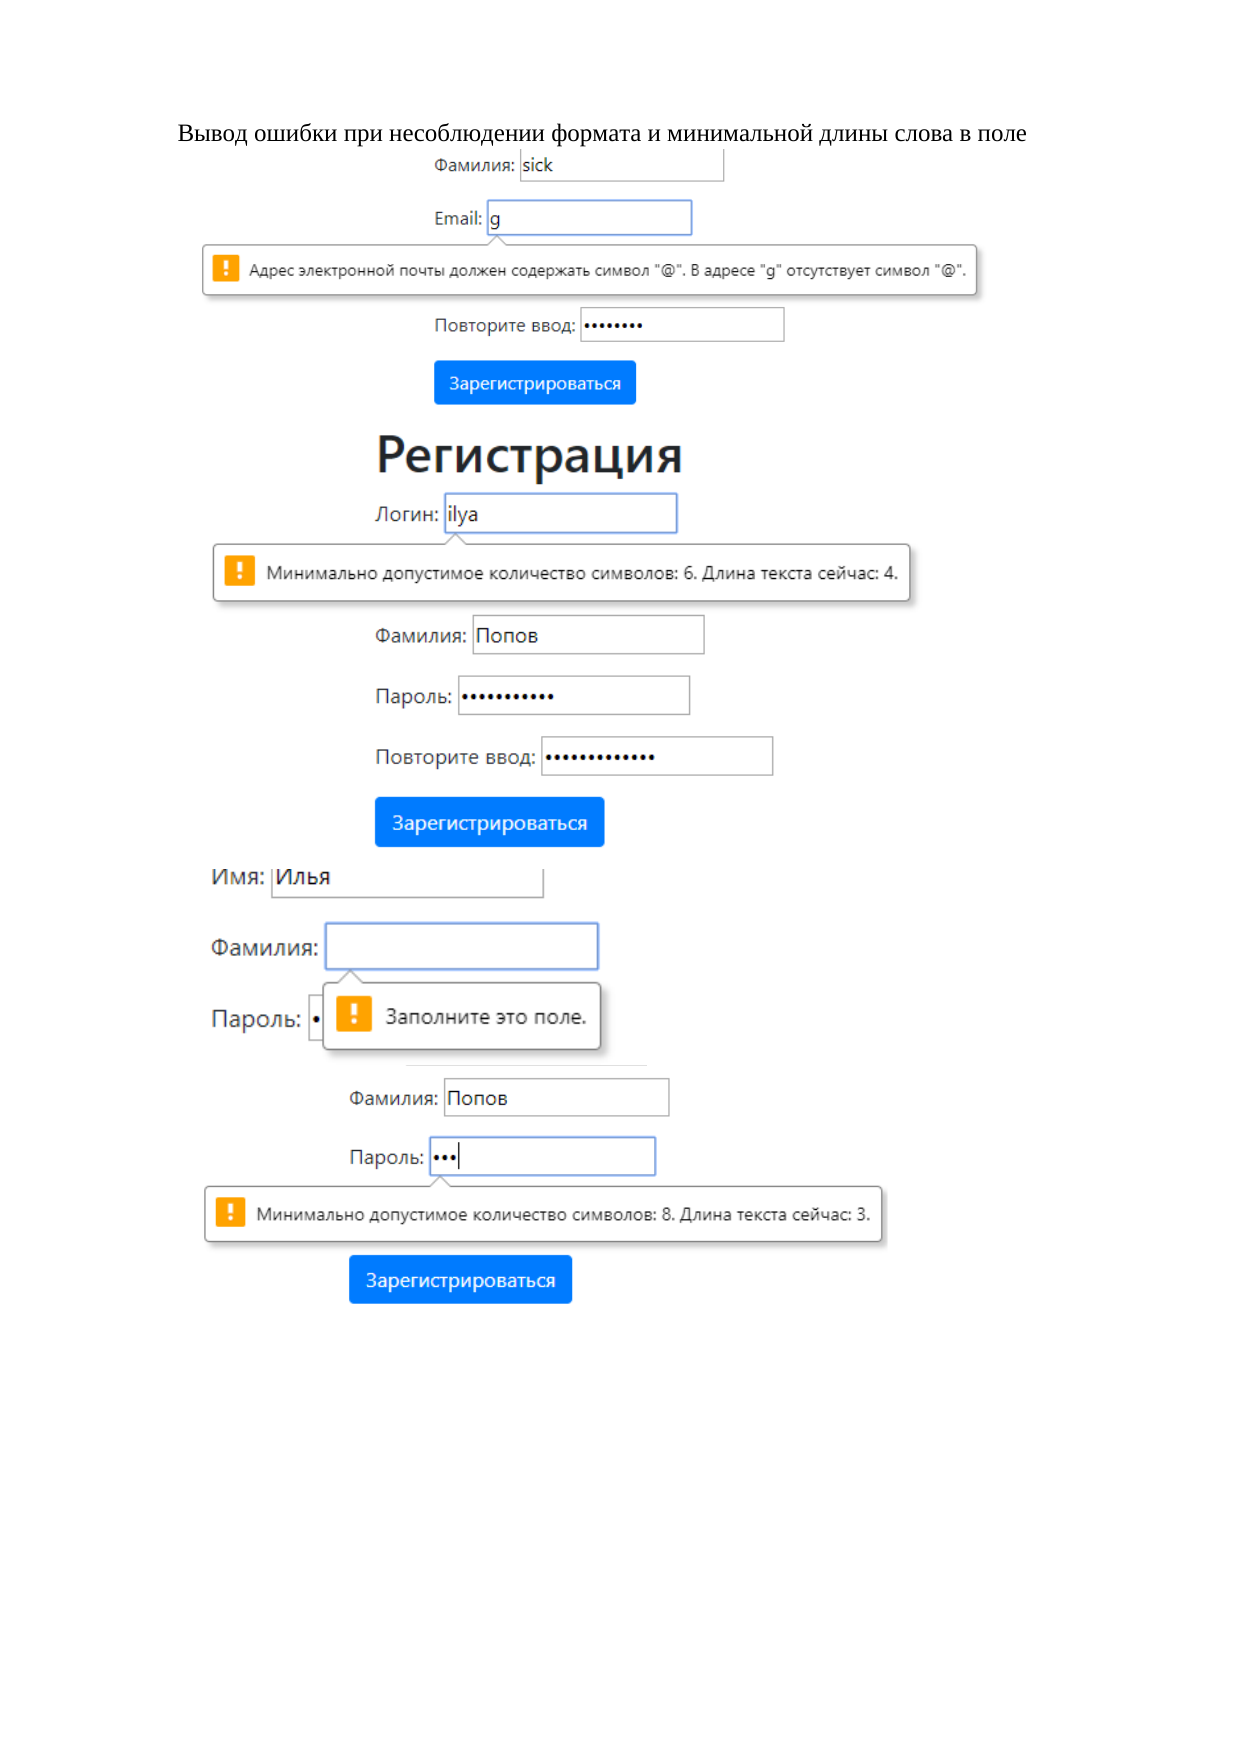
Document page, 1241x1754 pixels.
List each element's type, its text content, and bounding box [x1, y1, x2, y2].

picture [177, 869, 647, 1066]
picture [177, 407, 929, 868]
picture [177, 149, 1029, 406]
picture [177, 1067, 888, 1318]
